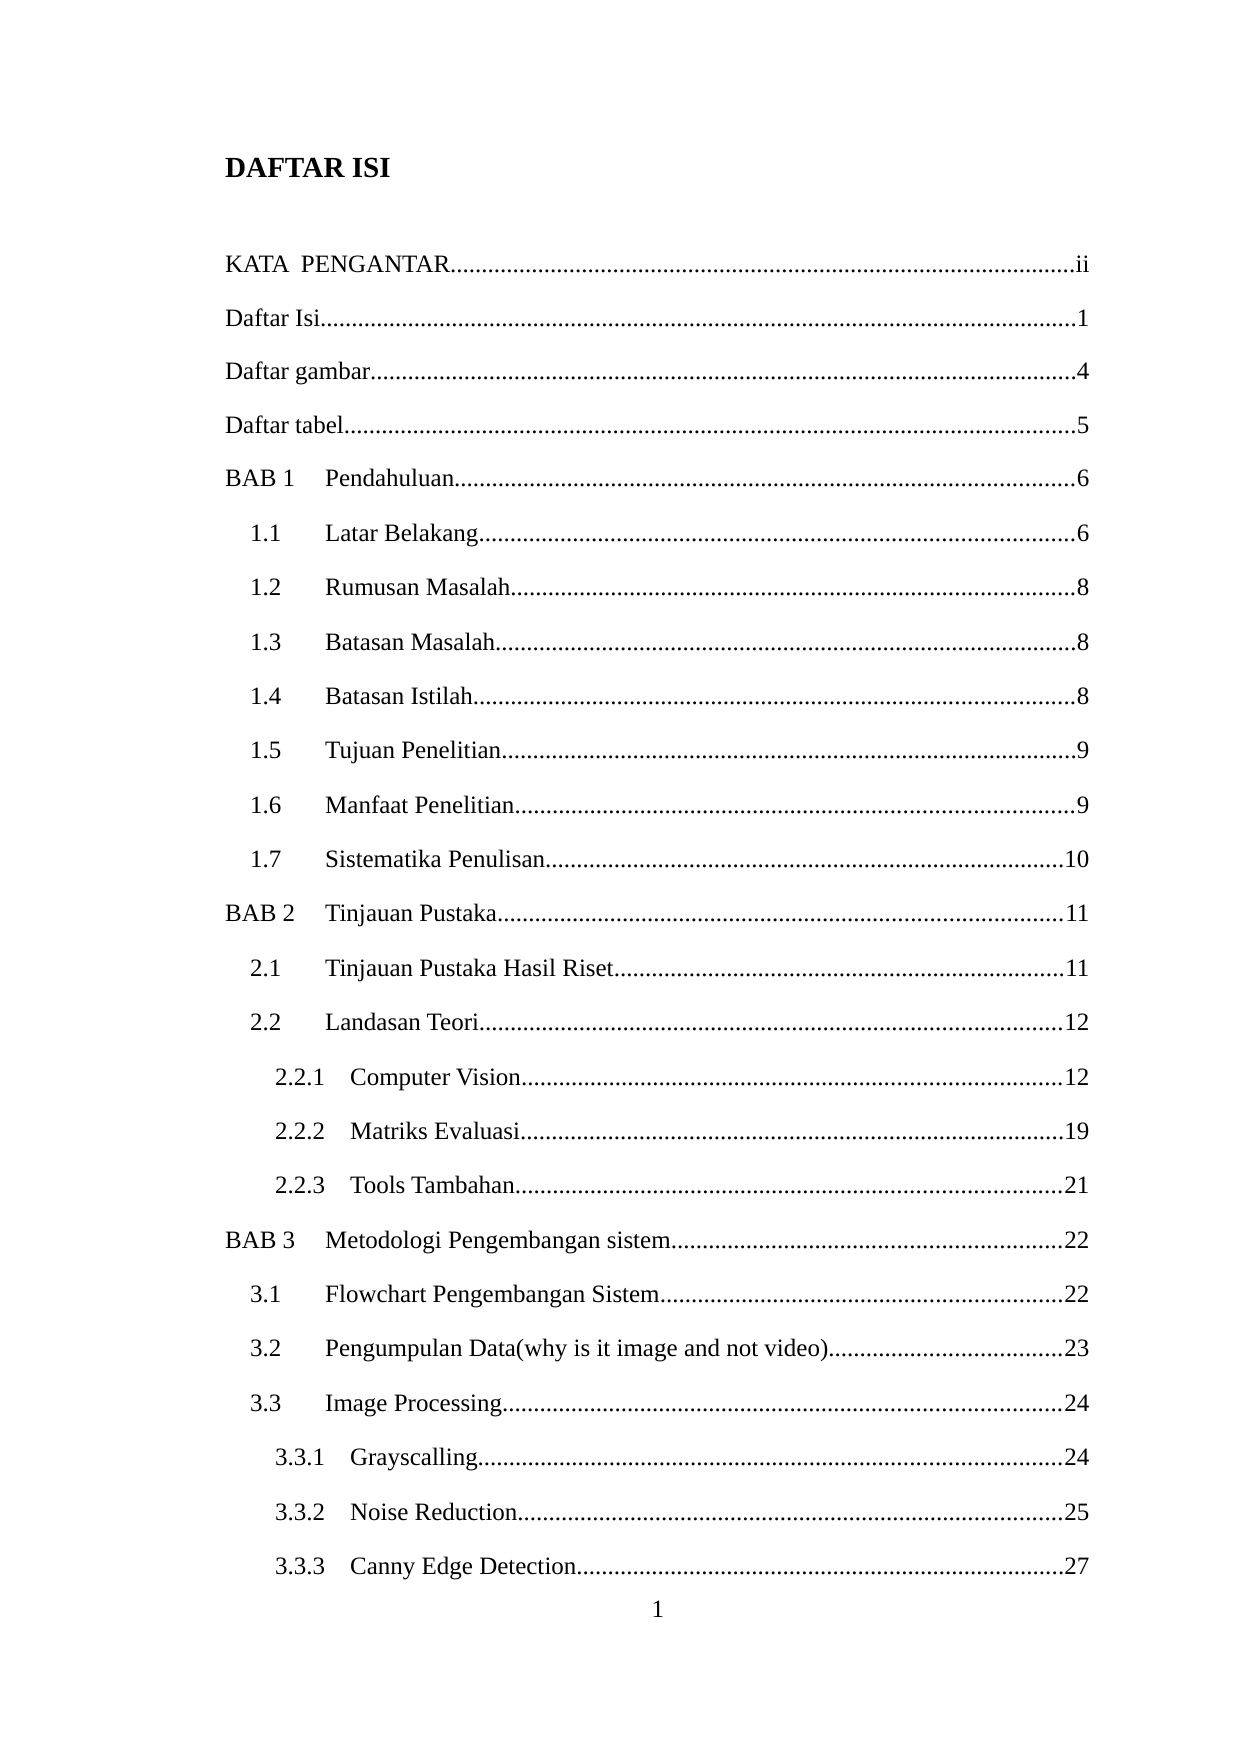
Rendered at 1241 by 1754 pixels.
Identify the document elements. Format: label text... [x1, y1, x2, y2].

subtitle Daftar Isi [195, 150, 1090, 183]
